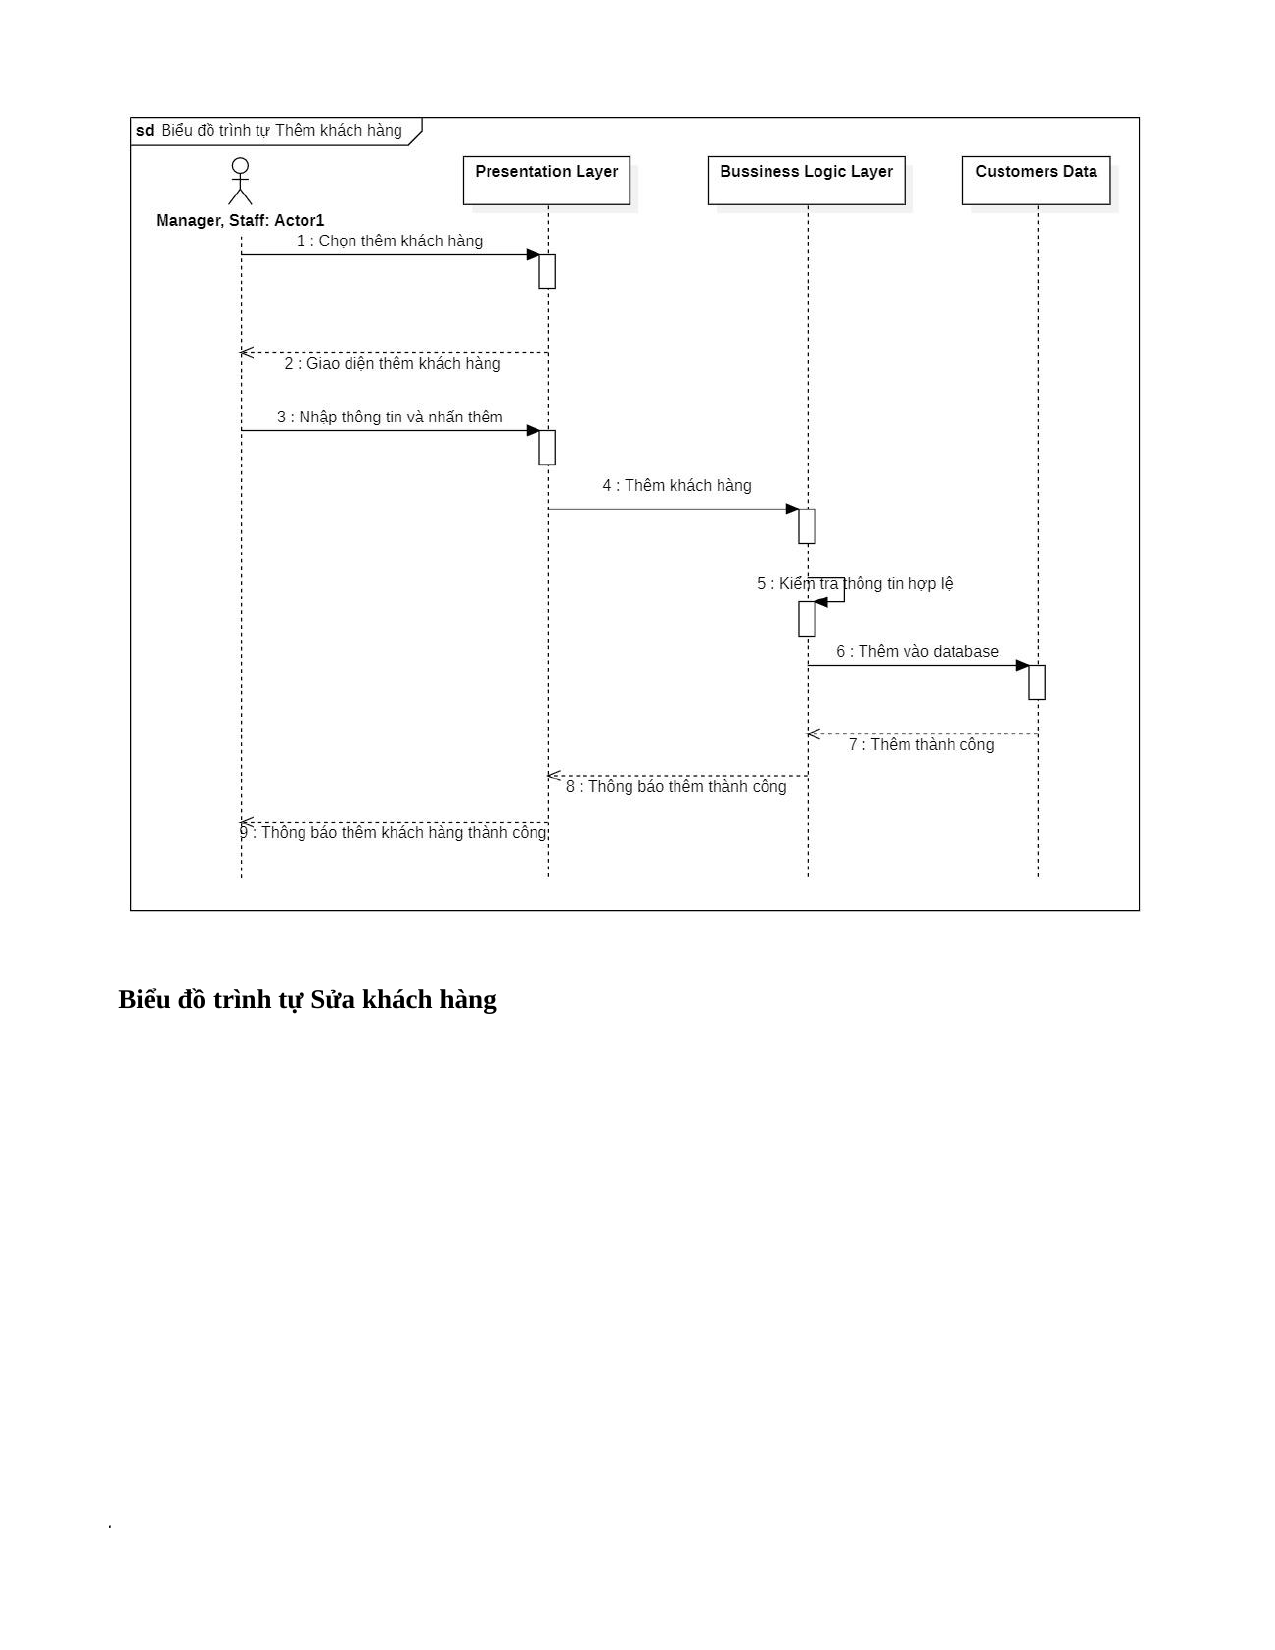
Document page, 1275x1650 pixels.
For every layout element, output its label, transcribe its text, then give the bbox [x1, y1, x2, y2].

picture [118, 105, 1187, 958]
text Biểu đồ trình tự Sửa khách hàng [118, 983, 1186, 1014]
